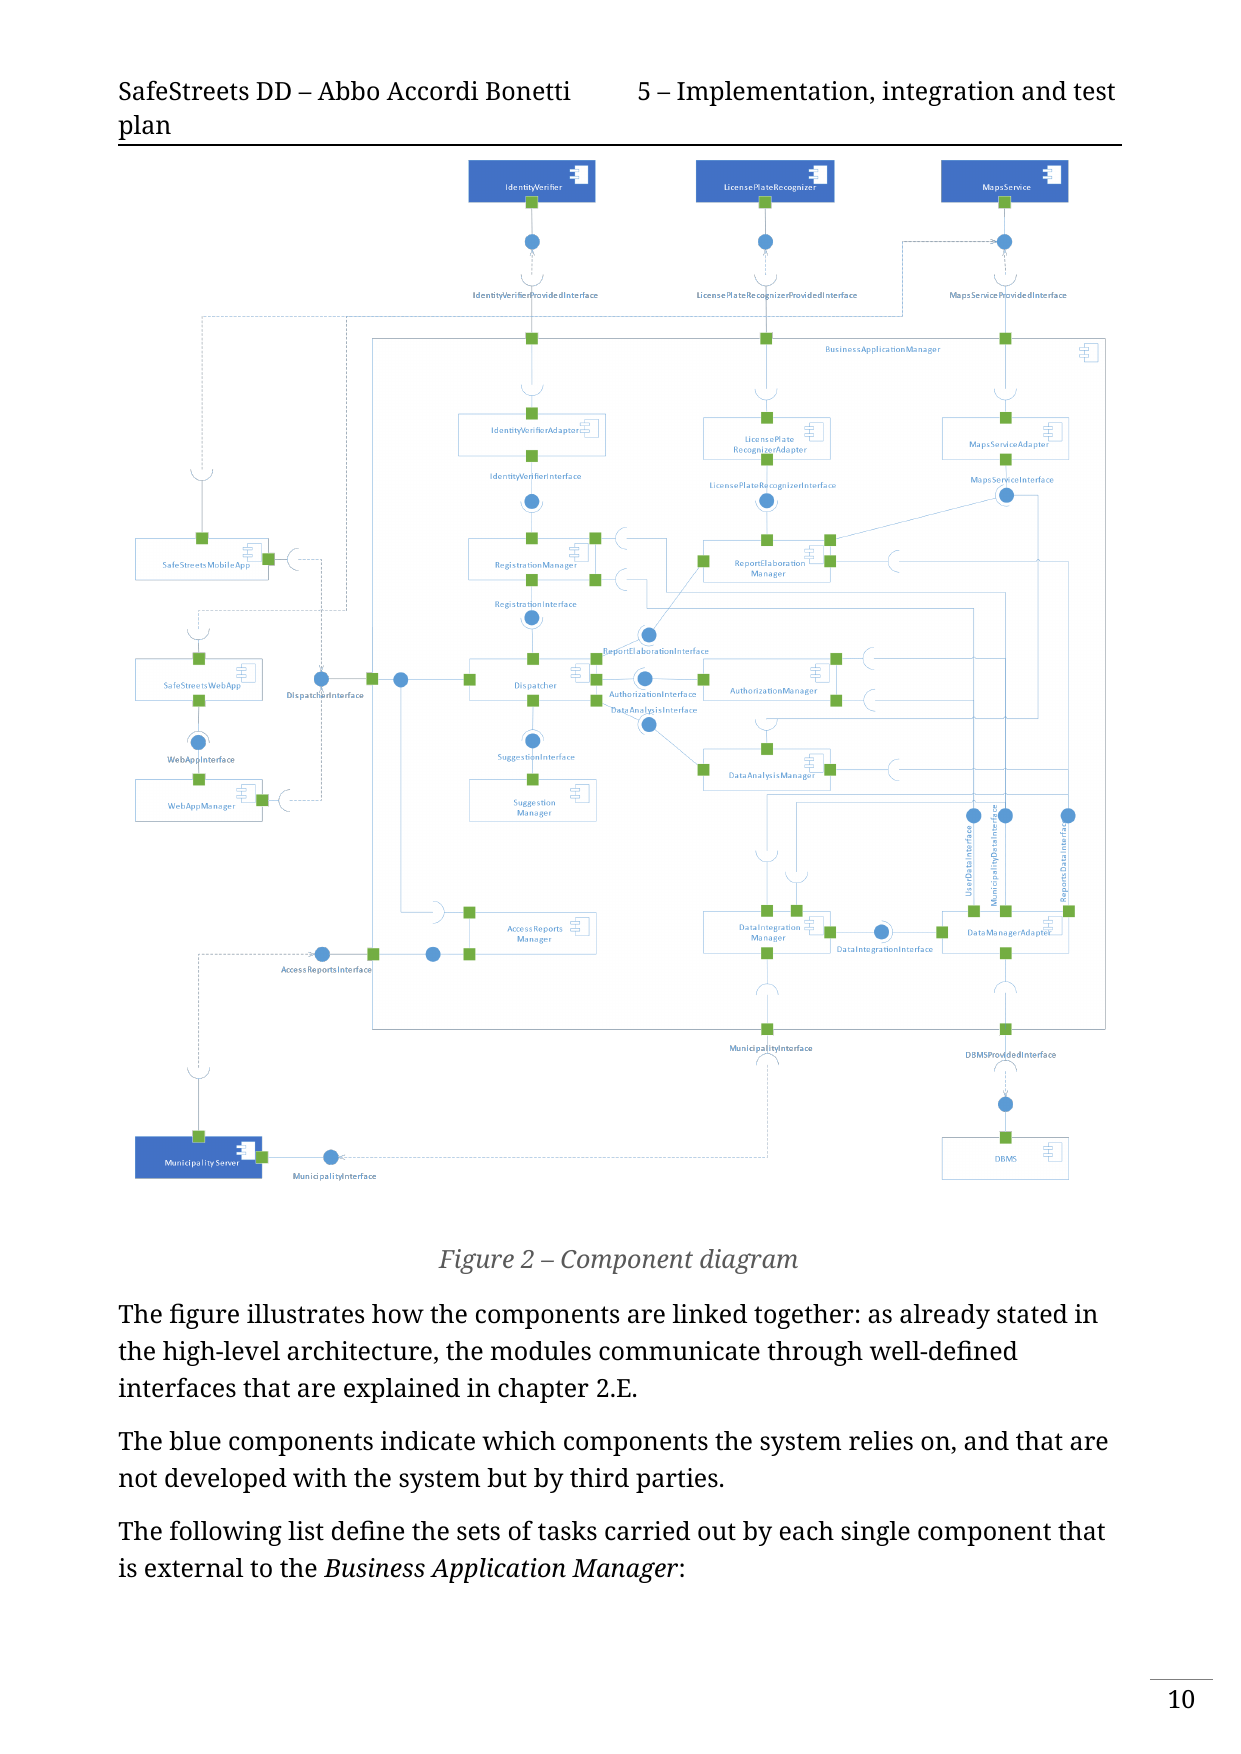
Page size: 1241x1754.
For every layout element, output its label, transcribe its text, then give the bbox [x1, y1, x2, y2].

picture [122, 147, 1118, 1223]
text The figure illustrates how the components are linked together: as already stated in the high-level architecture, the modules communicate through well-defined interfaces that are explained in chapter 2.E. [118, 1297, 1122, 1404]
text The blue components indicate which components the system relies on, and that are not developed with the system but by third parties. [118, 1424, 1122, 1495]
text The following list define the sets of tasks carried out by each single component that is external to the Business Application Manager: [118, 1514, 1122, 1585]
text Figure 2 – Component diagram [118, 1242, 1122, 1276]
